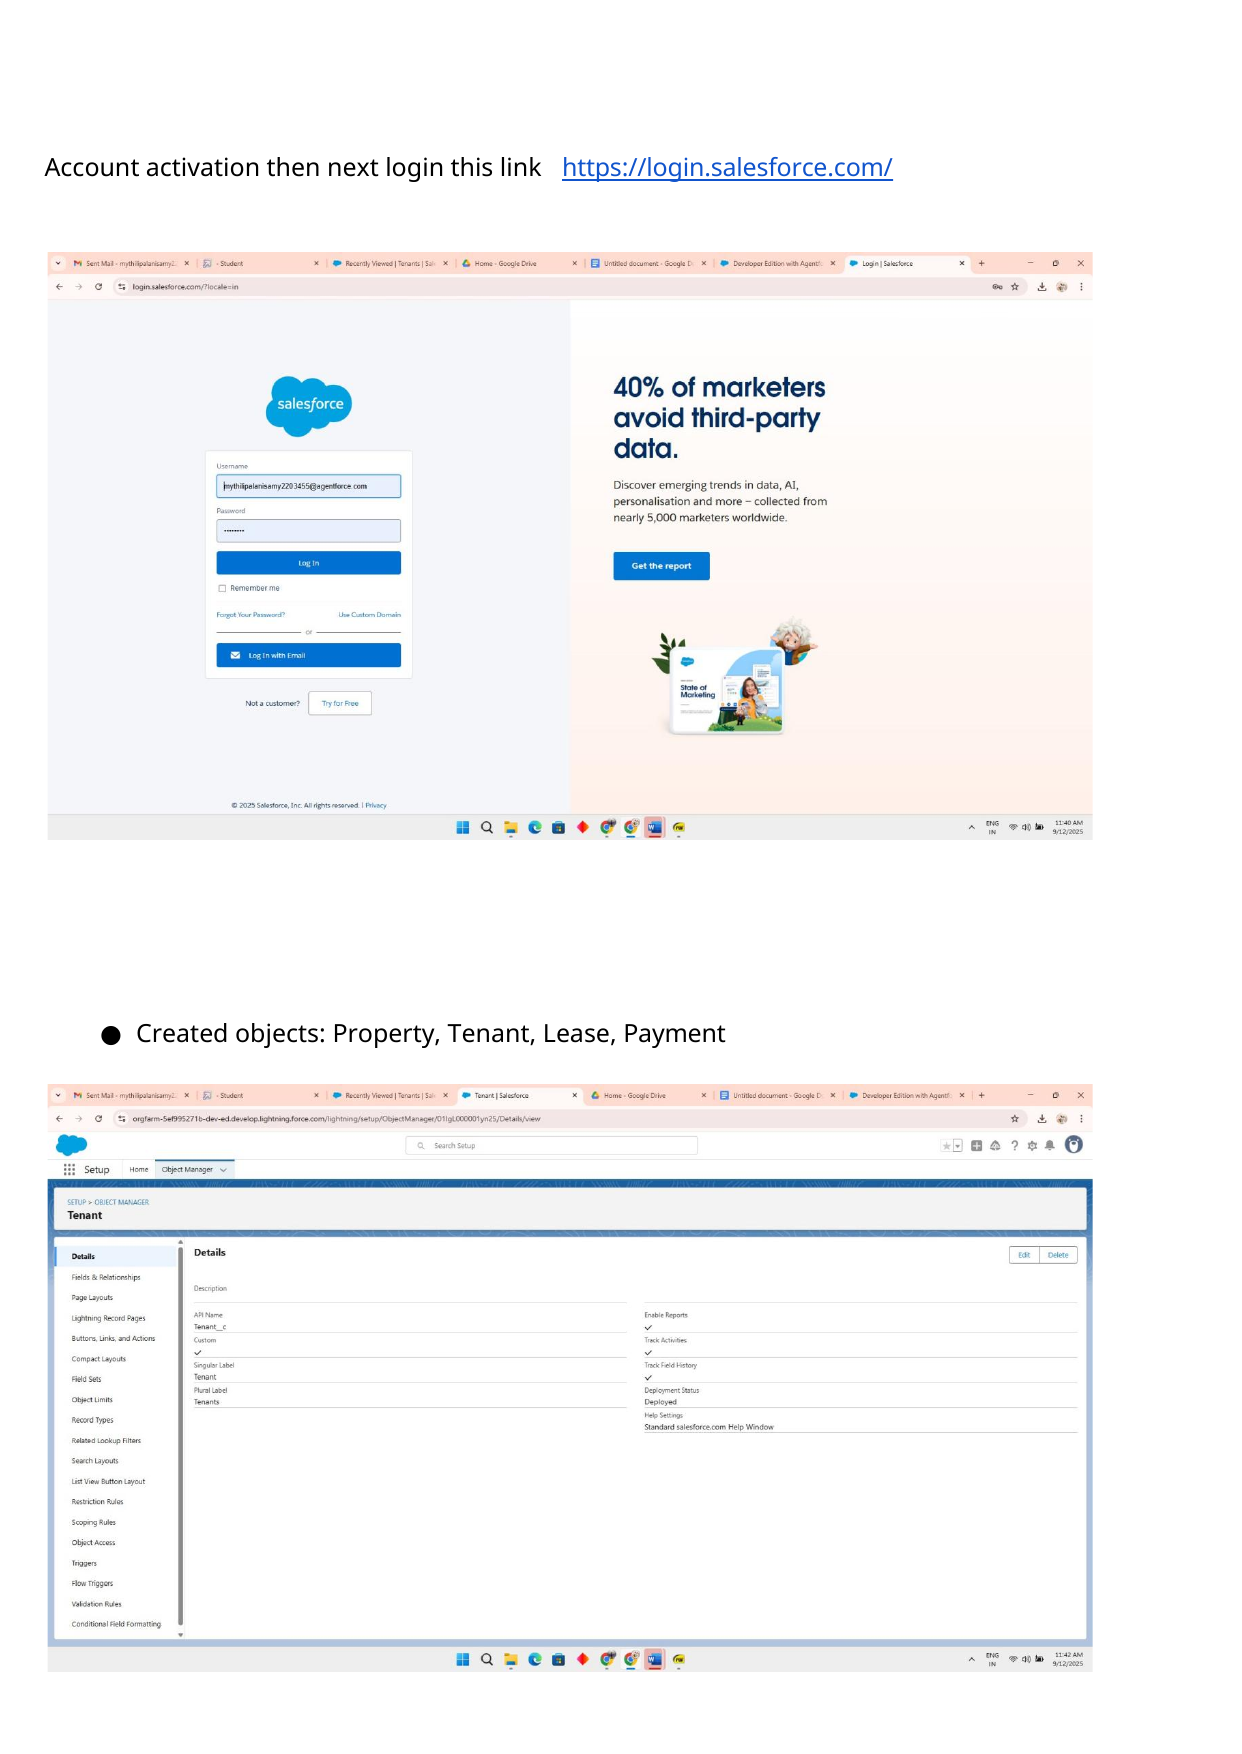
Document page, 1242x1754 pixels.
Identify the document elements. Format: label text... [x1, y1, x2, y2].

picture [47, 252, 1093, 840]
list Created objects: Property, Tenant, Lease, Payment [100, 1015, 1094, 1049]
picture [47, 1084, 1093, 1672]
text Account activation then next login this link https://login.salesforce.com/ [44, 150, 1094, 184]
